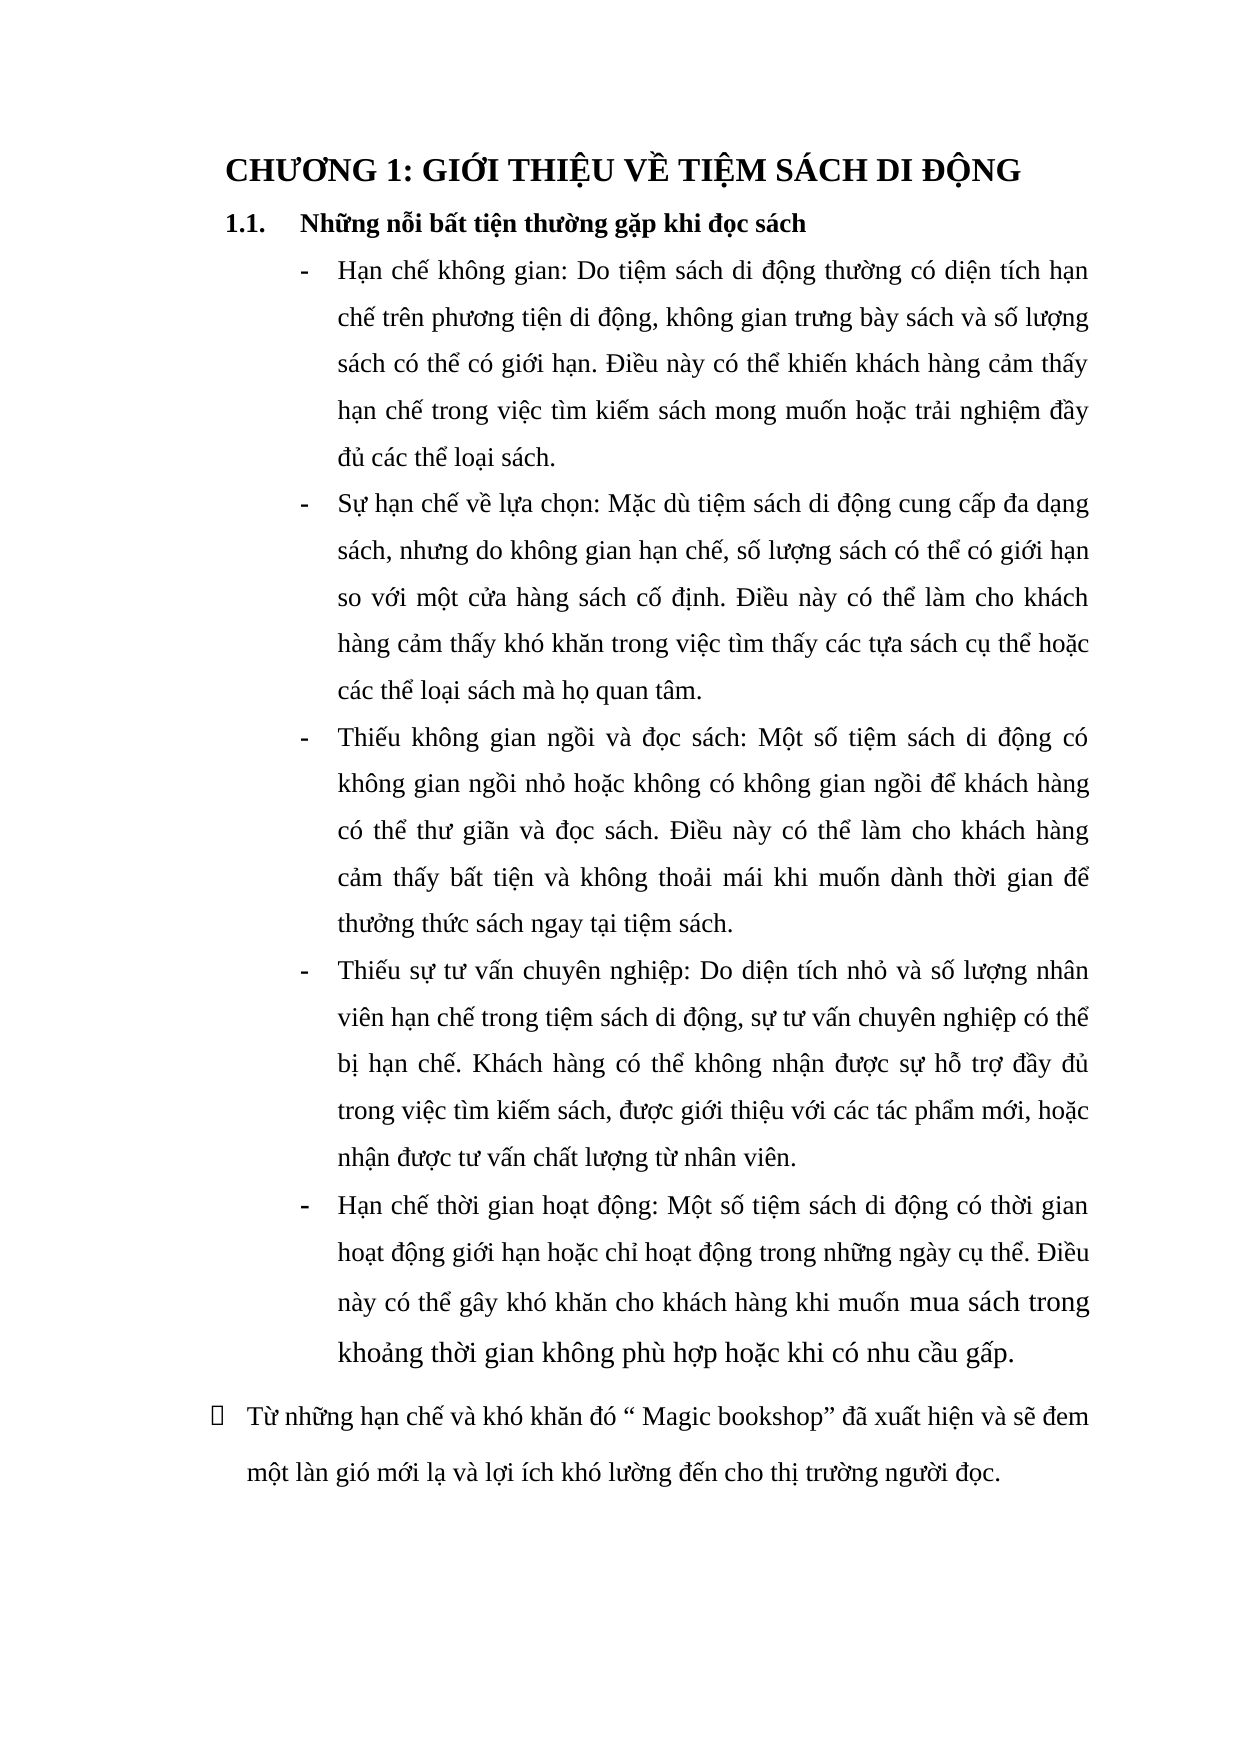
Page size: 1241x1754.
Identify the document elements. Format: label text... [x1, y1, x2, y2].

list Những nỗi bất tiện thường gặp khi đọc sách [225, 207, 1090, 239]
list Sự hạn chế về lựa chọn: Mặc dù tiệm sách di động cung cấp đa dạng sách, nhưng do không gian hạn chế, số lượng sách có thể có giới hạn so với một cửa hàng sách cố định. Điều này có thể làm cho khách hàng cảm thấy khó khăn trong việc tìm thấy các tựa sách cụ thể hoặc các thể loại sách mà họ quan tâm. [300, 487, 1090, 705]
list Thiếu không gian ngồi và đọc sách: Một số tiệm sách di động có không gian ngồi nhỏ hoặc không có không gian ngồi để khách hàng có thể thư giãn và đọc sách. Điều này có thể làm cho khách hàng cảm thấy bất tiện và không thoải mái khi muốn dành thời gian để thưởng thức sách ngay tại tiệm sách. [300, 721, 1090, 939]
list Hạn chế thời gian hoạt động: Một số tiệm sách di động có thời gian hoạt động giới hạn hoặc chỉ hoạt động trong những ngày cụ thể. Điều này có thể gây khó khăn cho khách hàng khi muốn mua sách trong khoảng thời gian không phù hợp hoặc khi có nhu cầu gấp. [300, 1187, 1090, 1368]
list Thiếu sự tư vấn chuyên nghiệp: Do diện tích nhỏ và số lượng nhân viên hạn chế trong tiệm sách di động, sự tư vấn chuyên nghiệp có thể bị hạn chế. Khách hàng có thể không nhận được sự hỗ trợ đầy đủ trong việc tìm kiếm sách, được giới thiệu với các tác phẩm mới, hoặc nhận được tư vấn chất lượng từ nhân viên. [300, 954, 1090, 1172]
subtitle CHƯƠNG 1: GIỚI THIỆU VỀ TIỆM SÁCH DI ĐỘNG [225, 150, 1090, 188]
list Từ những hạn chế và khó khăn đó “ Magic bookshop” đã xuất hiện và sẽ đem một làn gió mới lạ và lợi ích khó lường đến cho thị trường người đọc. [209, 1385, 1090, 1487]
list Hạn chế không gian: Do tiệm sách di động thường có diện tích hạn chế trên phương tiện di động, không gian trưng bày sách và số lượng sách có thể có giới hạn. Điều này có thể khiến khách hàng cảm thấy hạn chế trong việc tìm kiếm sách mong muốn hoặc trải nghiệm đầy đủ các thể loại sách. [300, 254, 1090, 472]
